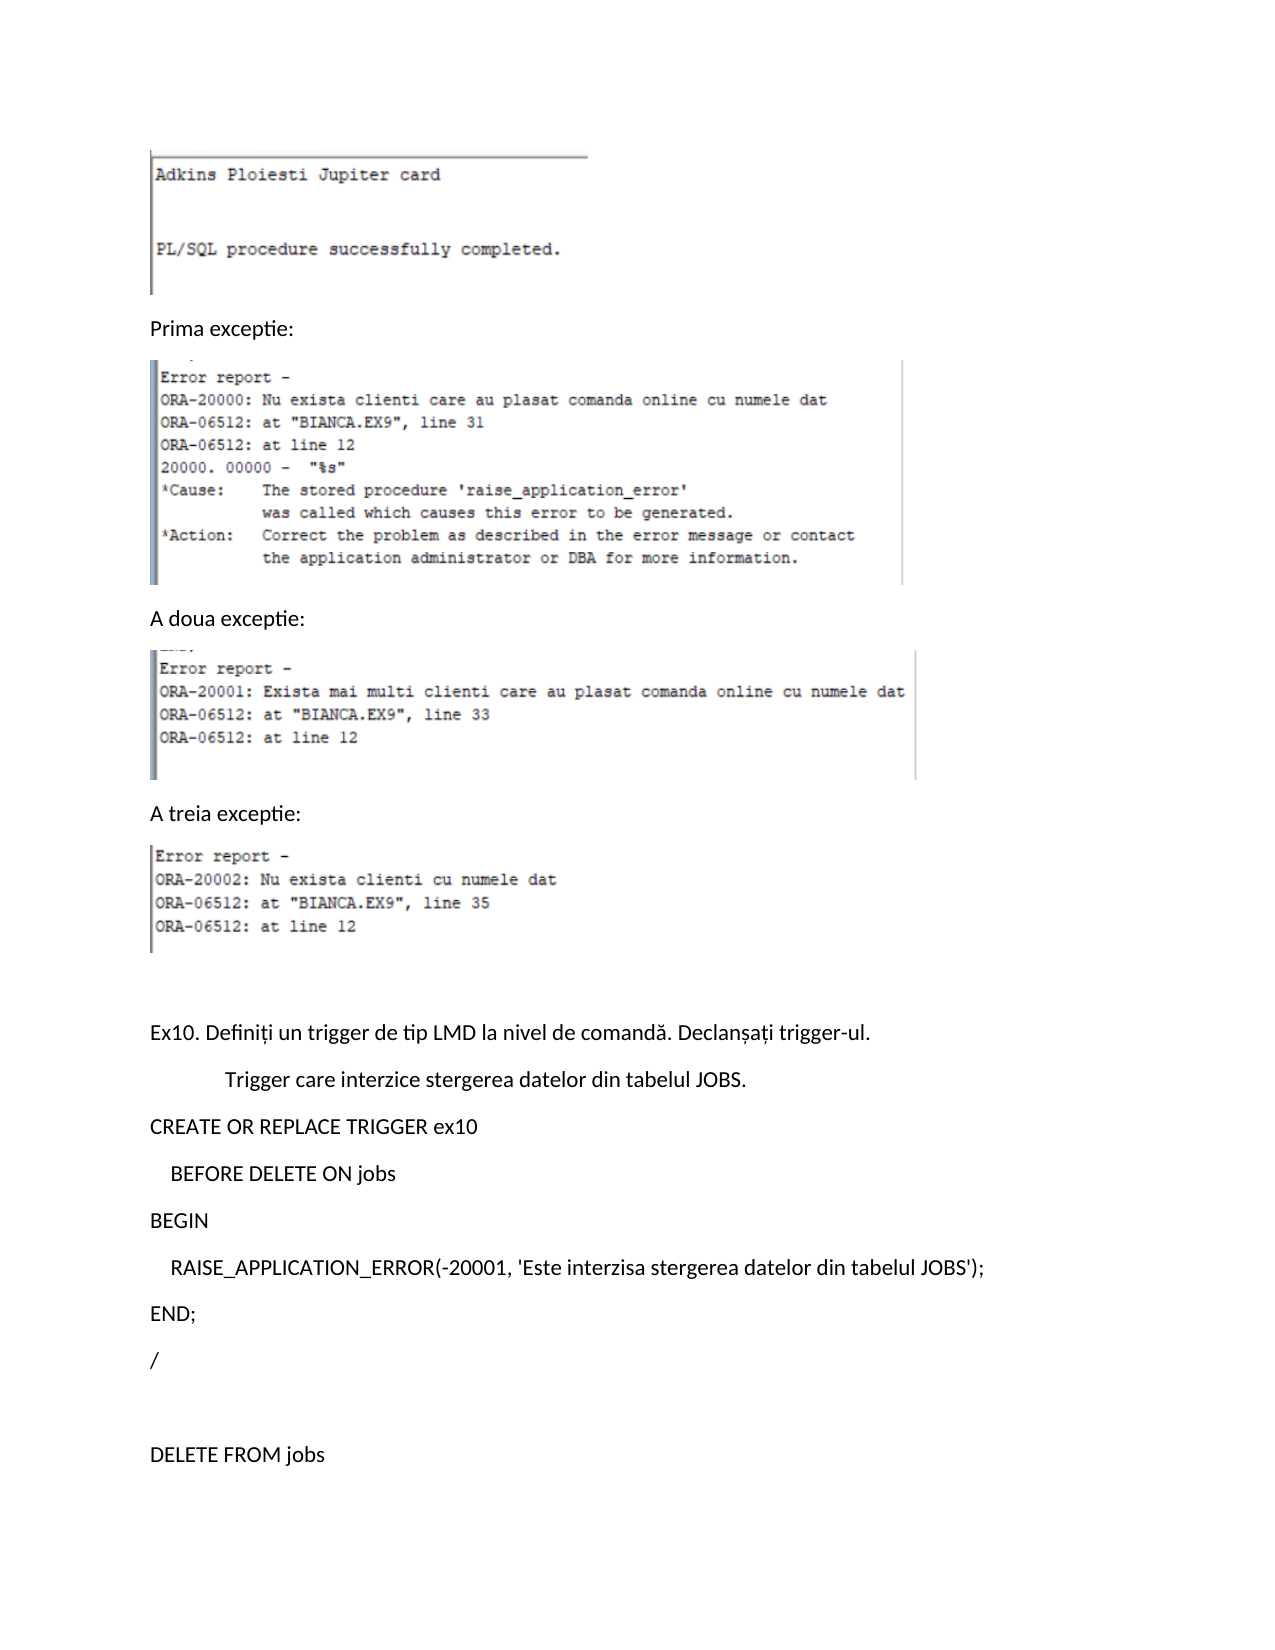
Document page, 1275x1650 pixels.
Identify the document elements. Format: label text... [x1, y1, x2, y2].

text BEGIN [150, 1206, 1125, 1234]
picture [150, 650, 944, 780]
text BEFORE DELETE ON jobs [150, 1159, 1125, 1187]
text END; [150, 1299, 1125, 1328]
text DELETE FROM jobs [150, 1440, 1125, 1468]
text RAISE_APPLICATION_ERROR(-20001, 'Este interzisa stergerea datelor din tabelul JOBS'); [150, 1253, 1125, 1281]
text A treia exceptie: [150, 799, 1125, 827]
text Ex10. Definiți un trigger de tip LMD la nivel de comandă. Declanșați trigger-ul. [150, 1018, 1125, 1046]
text A doua exceptie: [150, 604, 1125, 632]
text / [150, 1346, 1125, 1374]
picture [150, 150, 588, 295]
picture [150, 845, 622, 953]
text Trigger care interzice stergerea datelor din tabelul JOBS. [150, 1065, 1125, 1093]
picture [150, 360, 909, 585]
text Prima exceptie: [150, 314, 1125, 342]
text CREATE OR REPLACE TRIGGER ex10 [150, 1112, 1125, 1140]
